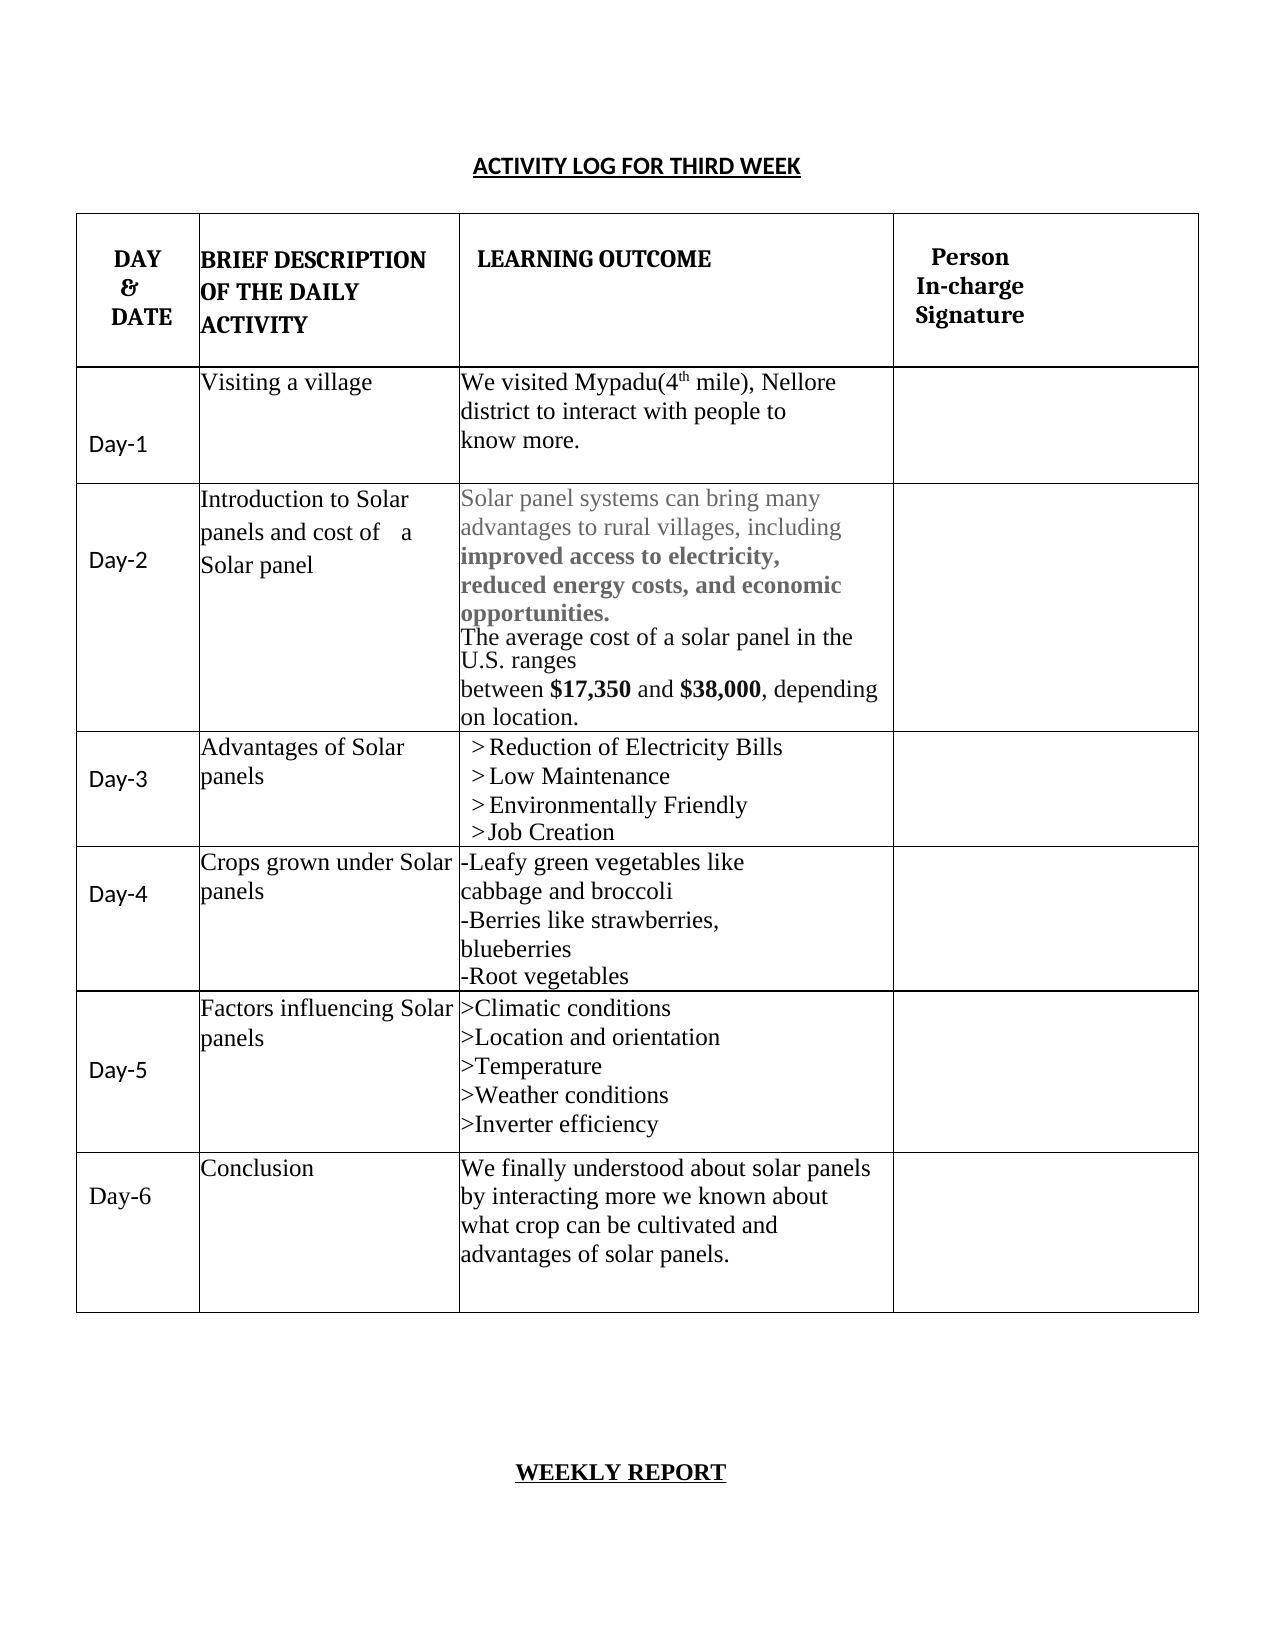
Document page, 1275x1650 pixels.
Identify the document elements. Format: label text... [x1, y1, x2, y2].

table_cell Day-5 [77, 992, 199, 1152]
table_cell Reduction of Electricity Bills Low Maintenance Environmentally Friendly Job Creation [460, 732, 893, 846]
table_cell [894, 368, 1198, 482]
table_header Person In-charge Signature [894, 214, 1198, 366]
table_cell We visited Mypadu(4th mile), Nellore district to interact with people to know more. [460, 368, 893, 482]
table_cell Advantages of Solar panels [200, 732, 459, 846]
table_header BRIEF DESCRIPTION OF THE DAILY ACTIVITY [200, 214, 459, 366]
table_cell Conclusion [200, 1153, 459, 1312]
table_cell Day-6 [77, 1153, 199, 1312]
table_cell [894, 847, 1198, 990]
table_cell >Climatic conditions >Location and orientation >Temperature >Weather conditions >Inverter efficiency [460, 992, 893, 1152]
table_cell Solar panel systems can bring many advantages to rural villages, including improved access to electricity, reduced energy costs, and economic opportunities. The average cost of a solar panel in the U.S. ranges between $17,350 and $38,000, depending on location. [460, 484, 893, 731]
text WEEKLY REPORT [413, 1458, 828, 1485]
table_cell Day-4 [77, 847, 199, 990]
table_cell Day-1 [77, 368, 199, 482]
table_header LEARNING OUTCOME [460, 214, 893, 366]
table_cell Crops grown under Solar panels [200, 847, 459, 990]
table_cell We finally understood about solar panels by interacting more we known about what crop can be cultivated and advantages of solar panels. [460, 1153, 893, 1312]
table_cell [894, 732, 1198, 846]
table_cell Day-2 [77, 484, 199, 731]
table_cell -Leafy green vegetables like cabbage and broccoli -Berries like strawberries, blueberries -Root vegetables [460, 847, 893, 990]
table_cell Introduction to Solar panels and cost of a Solar panel [200, 484, 459, 731]
table_cell [894, 992, 1198, 1152]
table_cell [894, 484, 1198, 731]
table_header DAY & DATE [77, 214, 199, 366]
table_cell Day-3 [77, 732, 199, 846]
table_cell [894, 1153, 1198, 1312]
text ACTIVITY LOG FOR THIRD WEEK [445, 150, 828, 181]
table_cell Visiting a village [200, 368, 459, 482]
table_cell Factors influencing Solar panels [200, 992, 459, 1152]
